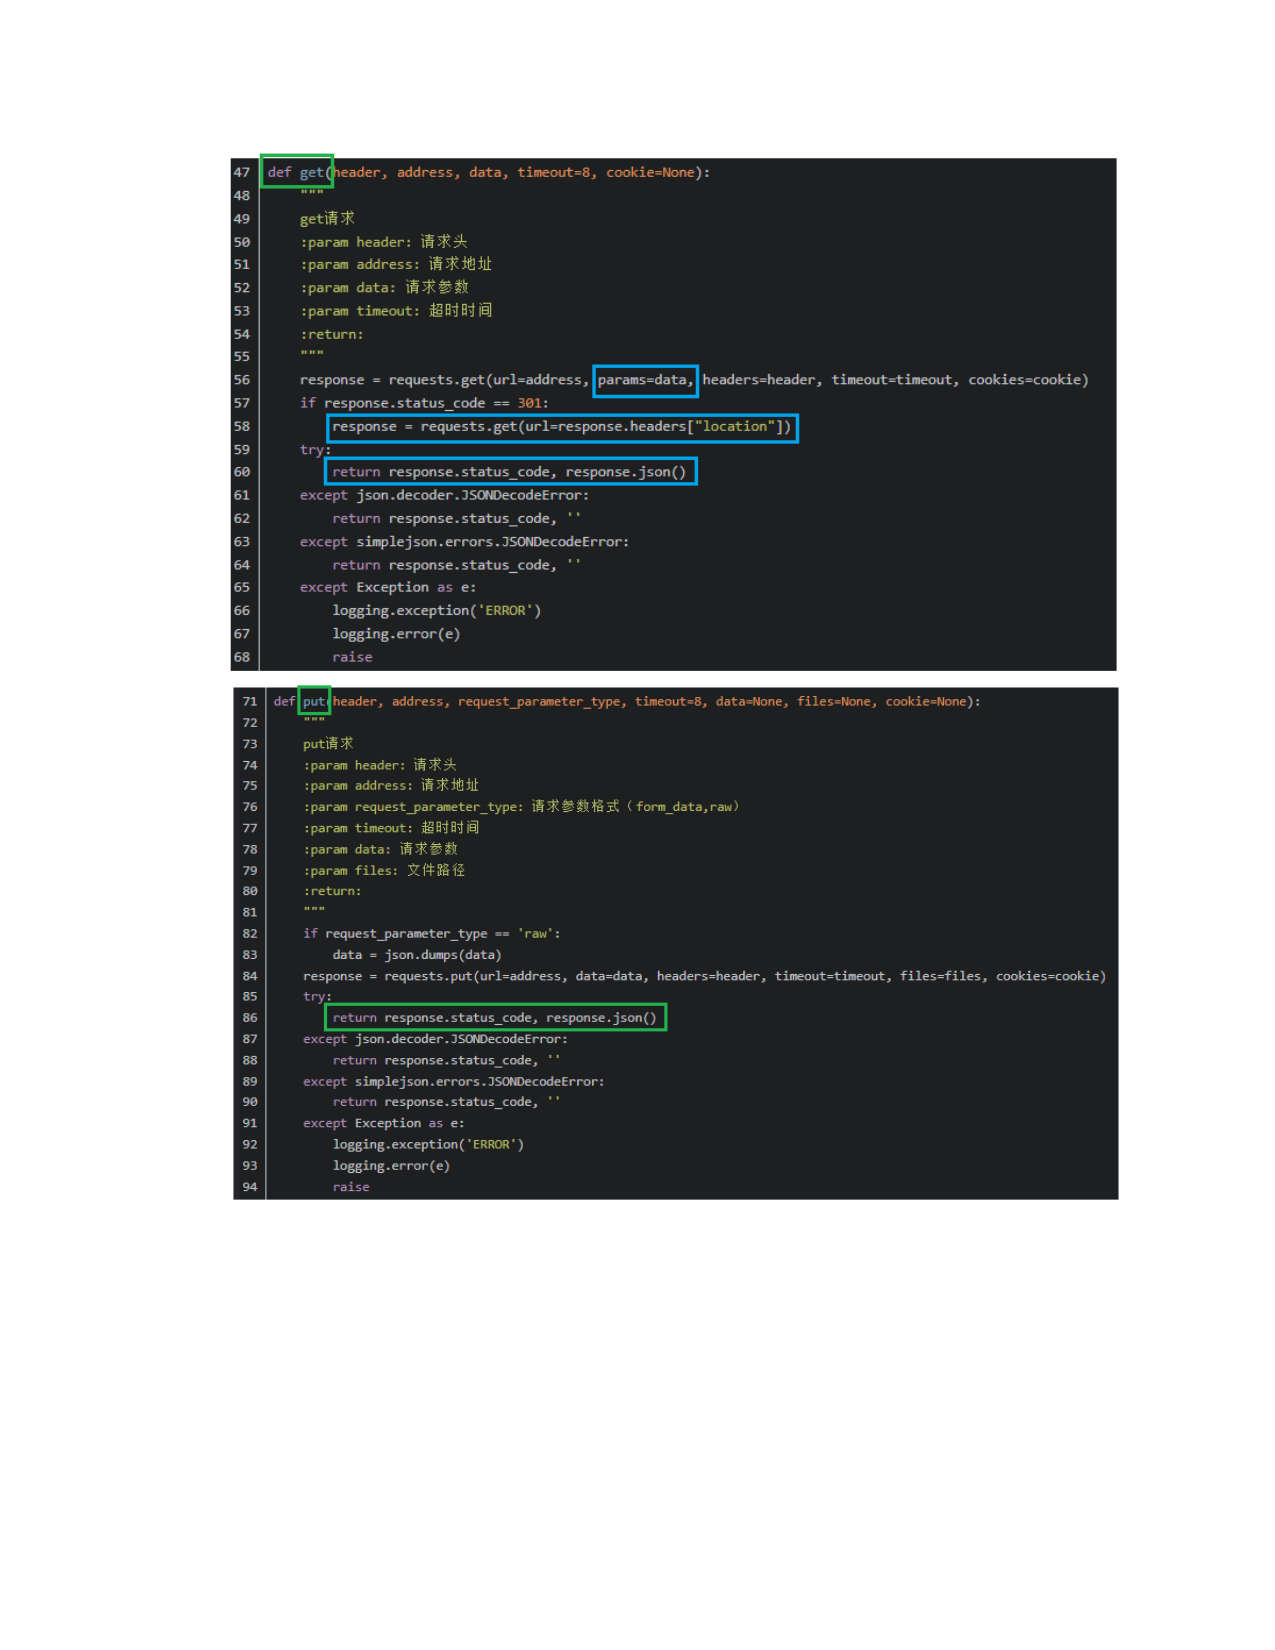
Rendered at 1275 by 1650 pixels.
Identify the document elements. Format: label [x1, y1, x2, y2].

picture [225, 679, 1125, 1205]
picture [225, 150, 1125, 678]
